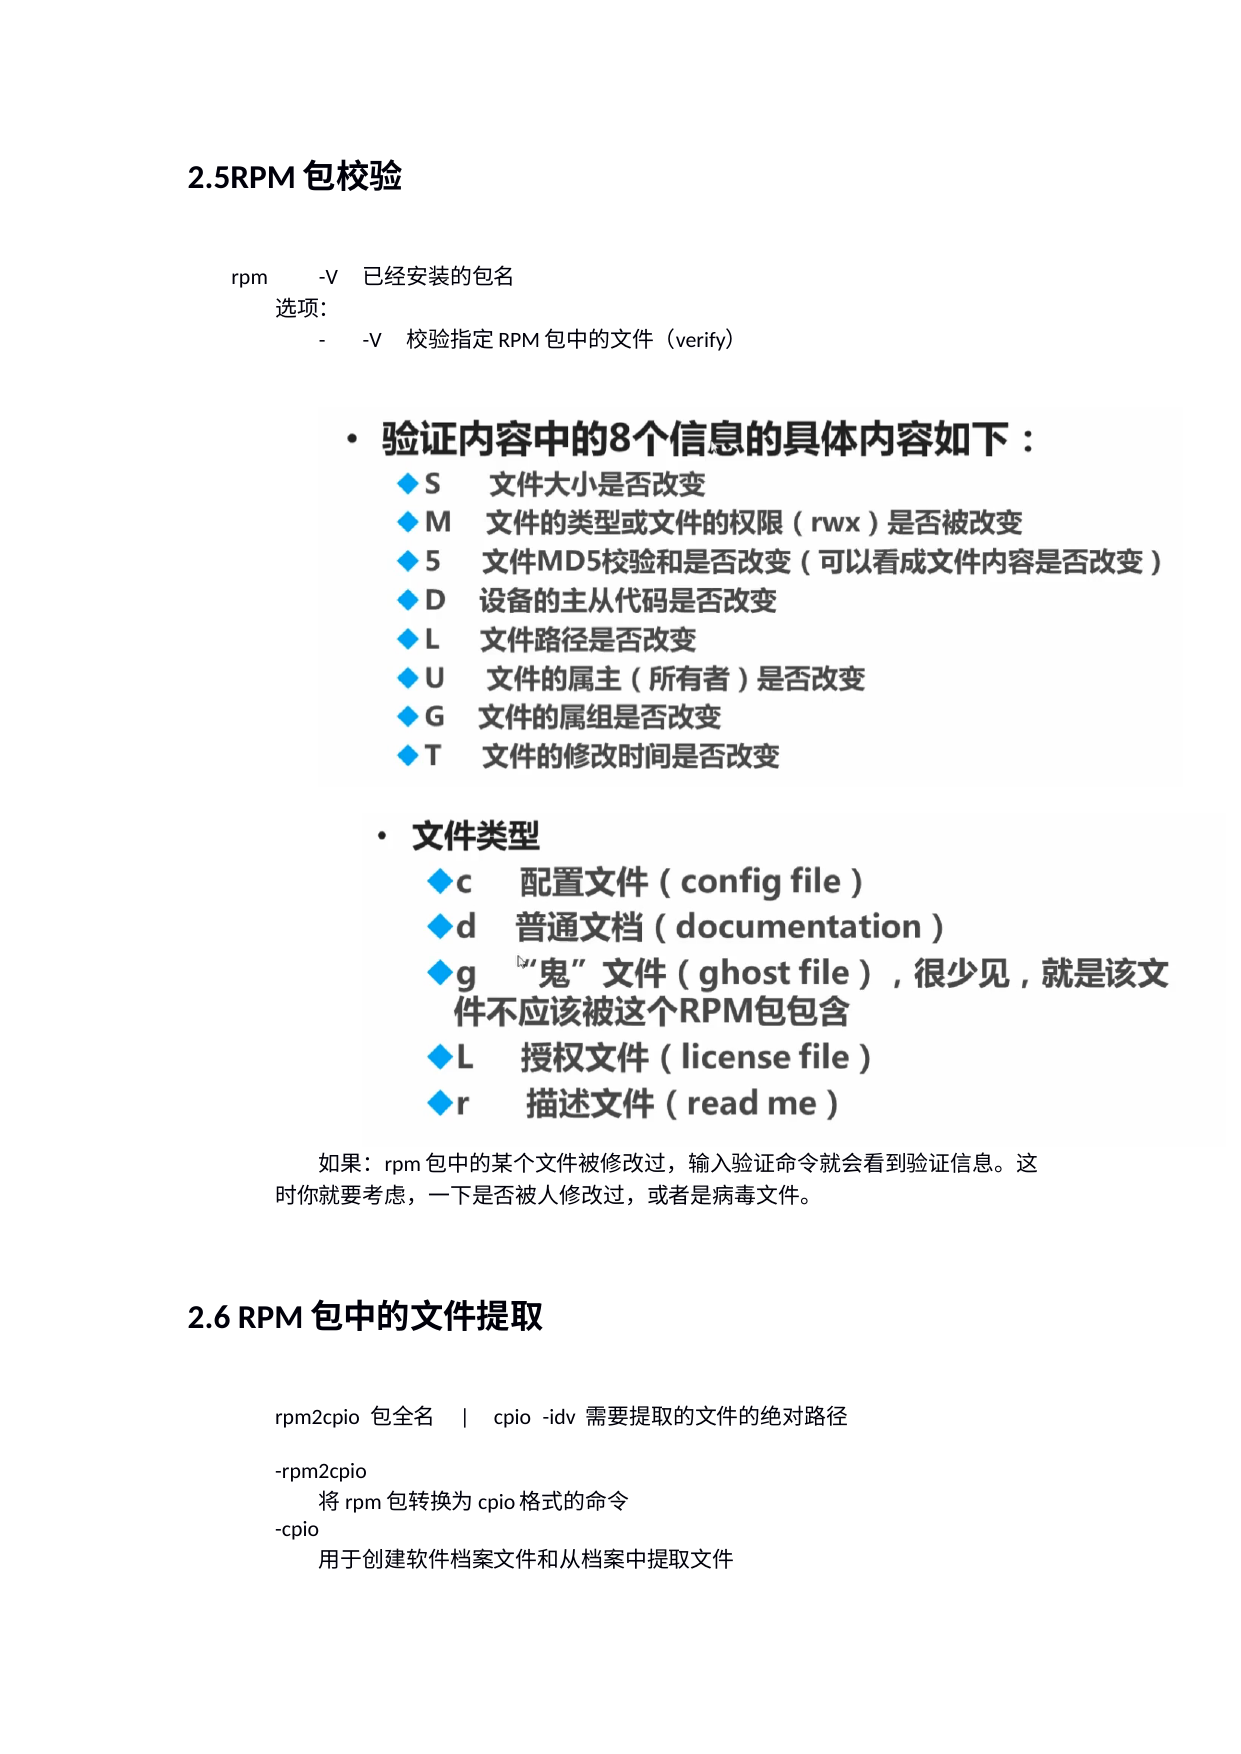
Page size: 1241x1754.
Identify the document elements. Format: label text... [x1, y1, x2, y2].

list rpm -V 已经安装的包名 [187, 259, 1053, 291]
list 用于创建软件档案文件和从档案中提取文件 [275, 1542, 1053, 1574]
list -rpm2cpio [231, 1457, 1053, 1484]
picture [318, 407, 1183, 787]
list 如果：rpm包中的某个文件被修改过，输入验证命令就会看到验证信息。这时你就要考虑，一下是否被人修改过，或者是病毒文件。 [275, 1146, 1053, 1209]
text 2.6 RPM包中的文件提取 [187, 1290, 1053, 1338]
list rpm2cpio 包全名 | cpio -idv 需要提取的文件的绝对路径 [231, 1399, 1053, 1431]
picture [362, 813, 1226, 1147]
list 选项： [231, 291, 1053, 322]
list 将rpm包转换为cpio格式的命令 [275, 1484, 1053, 1516]
list -cpio [231, 1516, 1053, 1542]
text 2.5RPM包校验 [187, 150, 1053, 198]
list - -V 校验指定RPM包中的文件（verify） [275, 322, 1053, 354]
